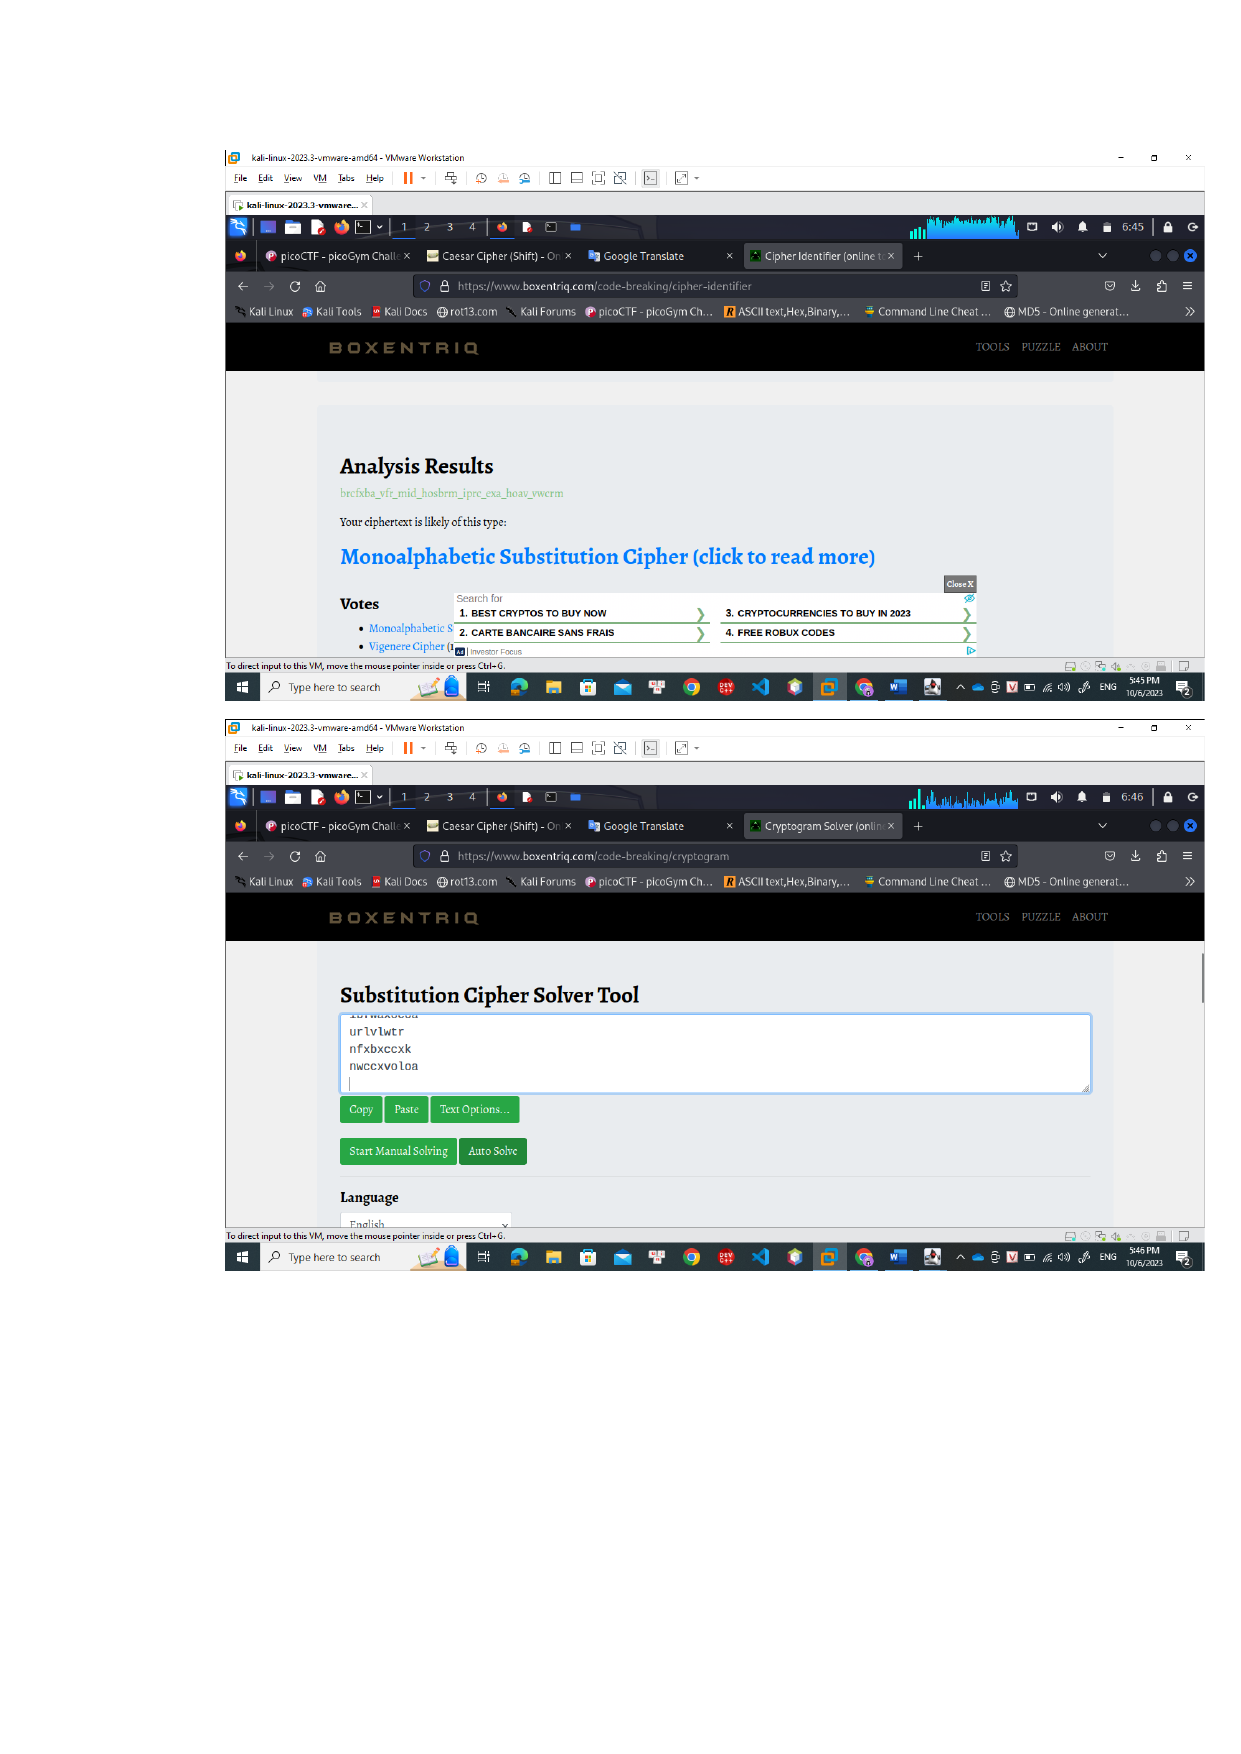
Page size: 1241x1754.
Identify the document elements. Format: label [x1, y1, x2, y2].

picture [225, 150, 1205, 701]
picture [225, 719, 1205, 1271]
